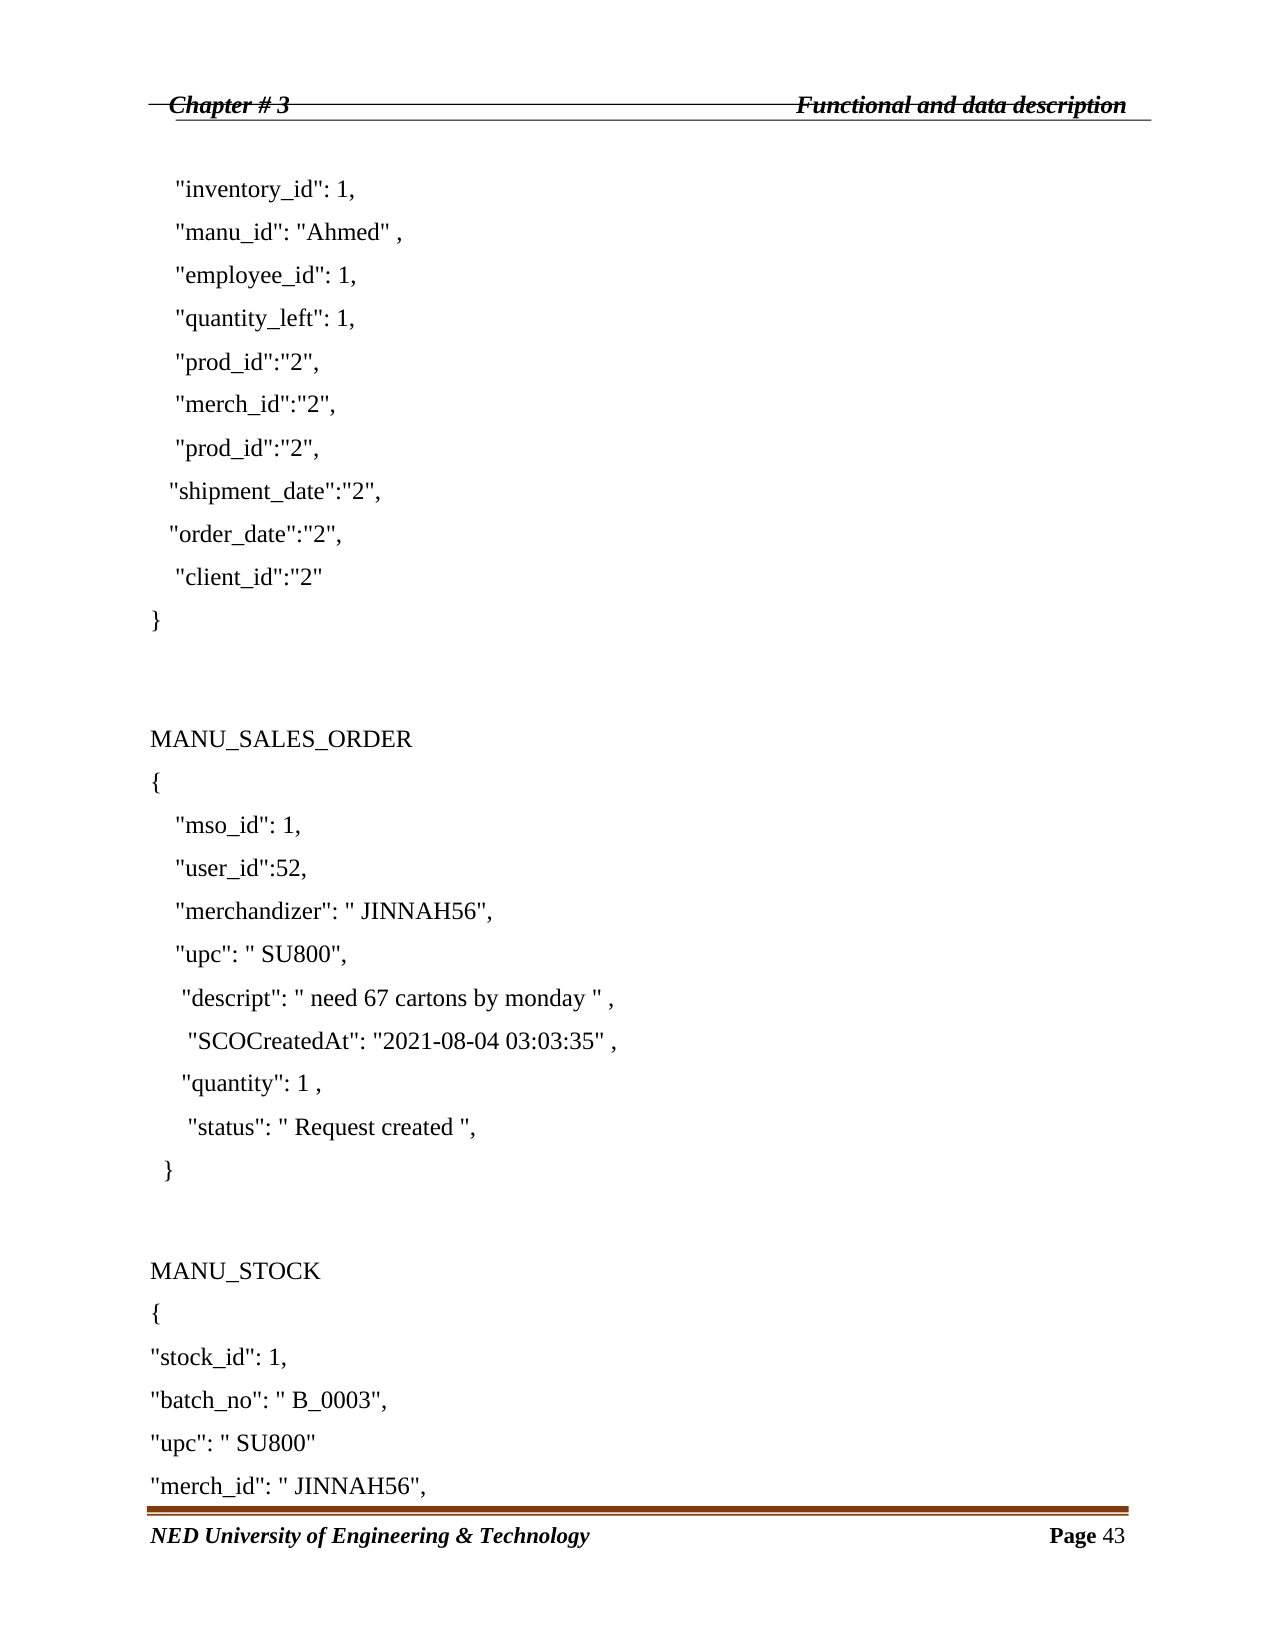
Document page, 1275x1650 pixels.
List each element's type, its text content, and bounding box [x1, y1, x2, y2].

text "stock_id": 1, "batch_no": " B_0003", "upc": " SU800" [150, 1342, 389, 1457]
text MANU_STOCK [150, 1256, 1177, 1284]
text MANU_SALES_ORDER [150, 724, 1177, 753]
text { [150, 767, 1177, 796]
text "prod_id":"2", "shipment_date":"2", "order_date":"2", [169, 433, 383, 548]
text "mso_id": 1, [175, 811, 1177, 839]
text "client_id":"2" [175, 562, 1177, 591]
text { [150, 1298, 1177, 1327]
text "descript": " need 67 cartons by monday " , "SCOCreatedAt": "2021-08-04 03:03:35" , [181, 983, 659, 1055]
text "inventory_id": 1, "manu_id": "Ahmed" , "employee_id": 1, [175, 174, 405, 289]
text "user_id":52, [175, 853, 1177, 882]
text "status": " Request created ", [187, 1112, 1177, 1141]
text } [162, 1155, 1177, 1184]
text "quantity_left": 1, "prod_id":"2", [175, 303, 357, 375]
text "quantity": 1 , [181, 1069, 1177, 1098]
text } [150, 605, 1177, 634]
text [150, 1471, 428, 1500]
text "merchandizer": " JINNAH56", "upc": " SU800", [175, 896, 495, 968]
text "merch_id":"2", [175, 390, 1177, 418]
